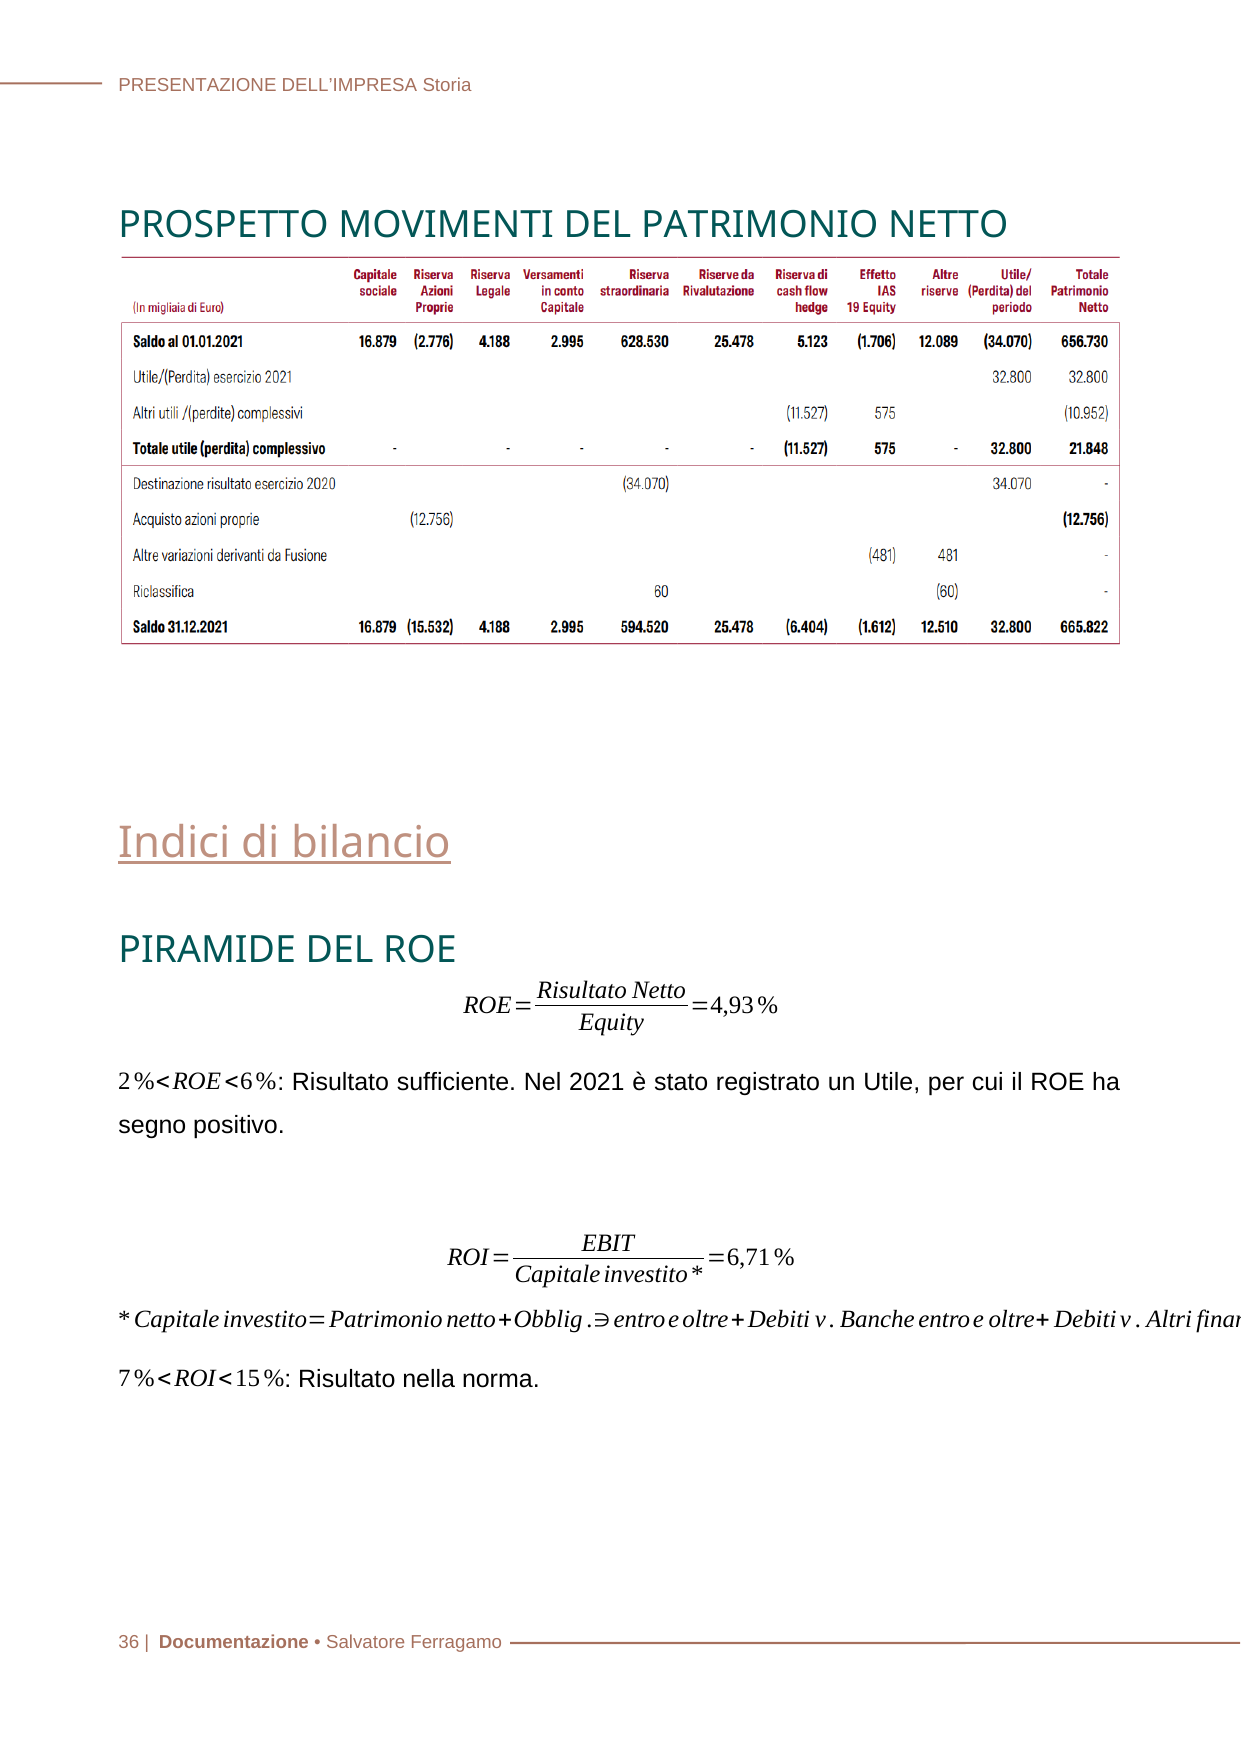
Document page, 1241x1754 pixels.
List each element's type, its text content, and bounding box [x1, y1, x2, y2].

picture [118, 252, 1123, 649]
subtitle Prospetto movimenti del patrimonio netto [118, 197, 1122, 248]
text : Risultato sufficiente. Nel 2021 è stato registrato un Utile, per cui il ROE ha segno positivo. [118, 1067, 1122, 1139]
subtitle Piramide del roe [118, 922, 1122, 973]
text : Risultato nella norma. [118, 1364, 1122, 1393]
subtitle Indici di bilancio [118, 811, 1122, 870]
